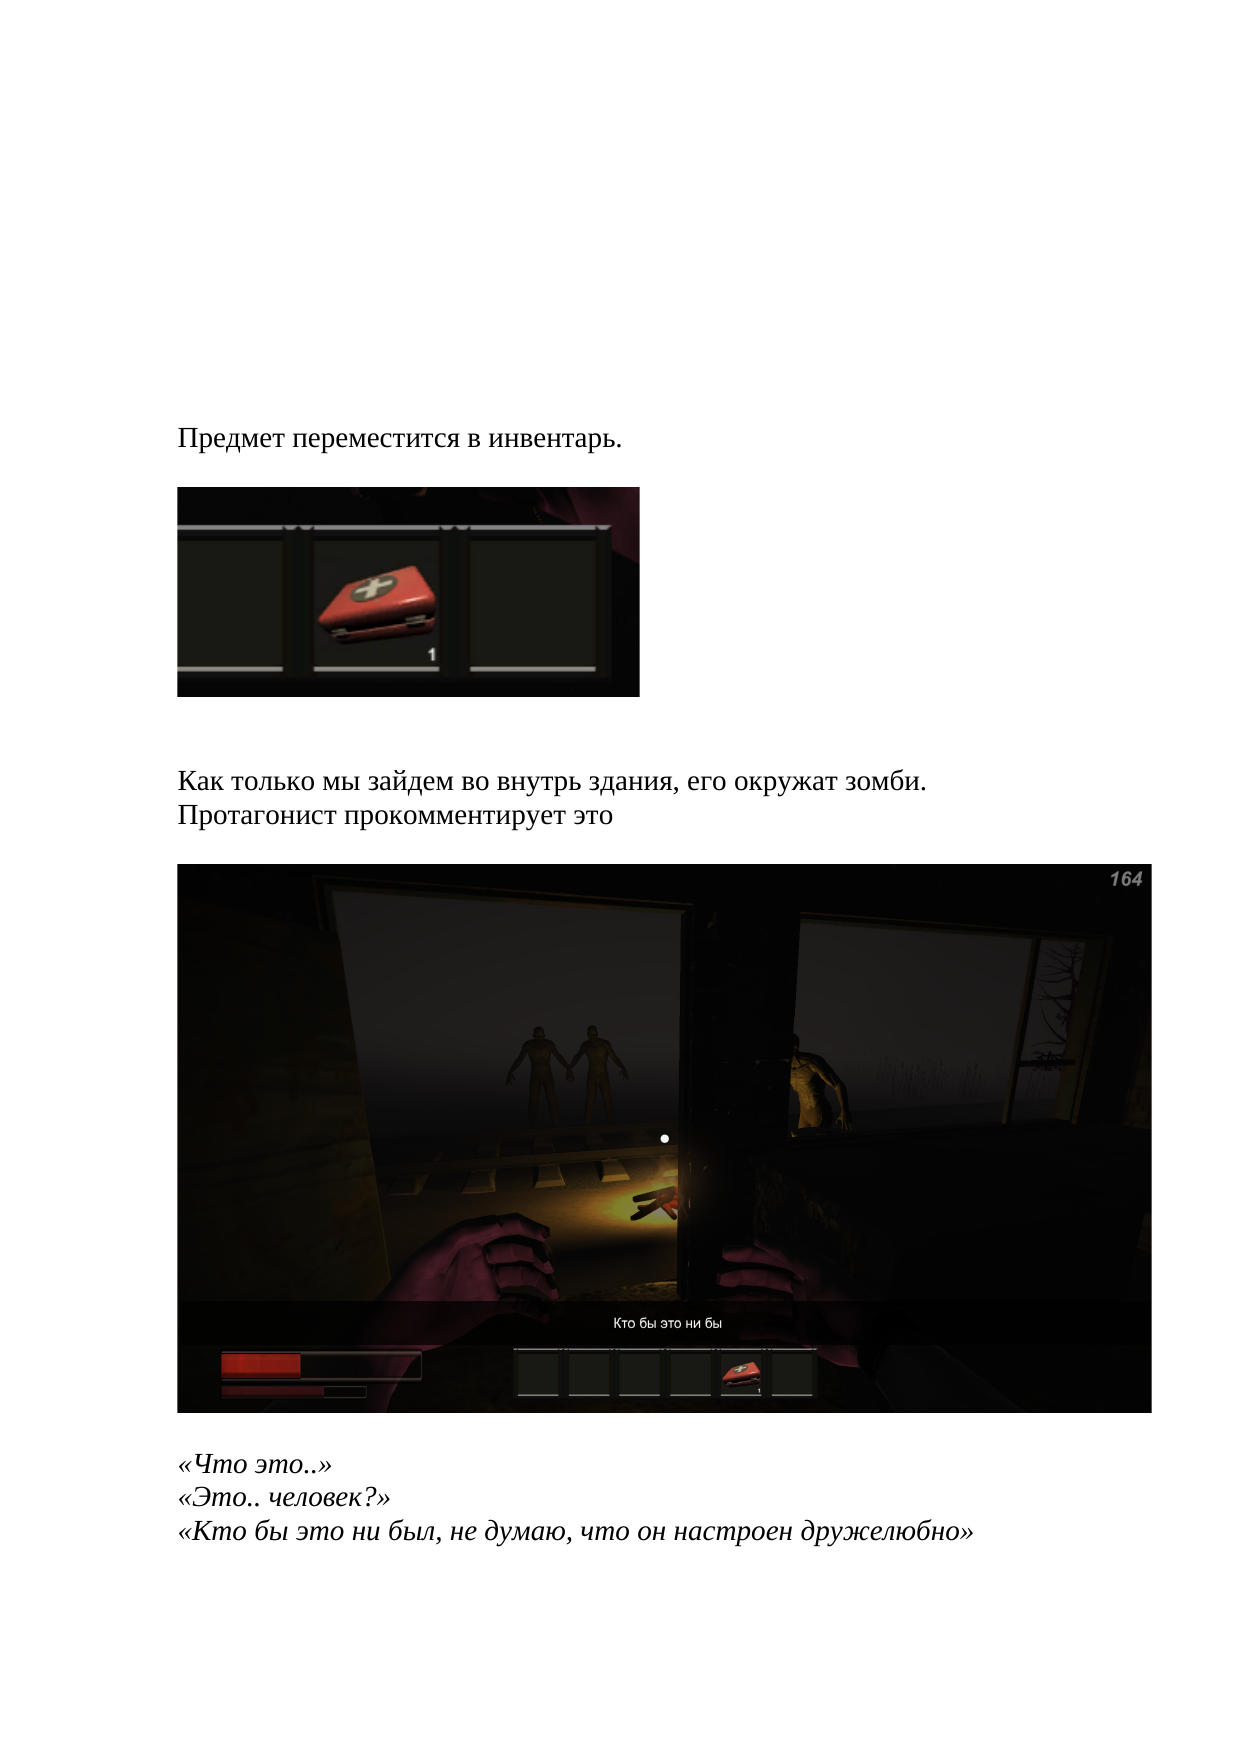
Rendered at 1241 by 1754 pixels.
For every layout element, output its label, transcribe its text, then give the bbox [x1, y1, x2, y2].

picture [177, 864, 1152, 1413]
text Протагонист прокомментирует это [177, 797, 1152, 831]
text Как только мы зайдем во внутрь здания, его окружат зомби. [177, 763, 1152, 797]
picture [177, 487, 640, 697]
text «Кто бы это ни был, не думаю, что он настроен дружелюбно» [177, 1513, 1152, 1546]
text Предмет переместится в инвентарь. [177, 420, 1152, 453]
text «Это.. человек?» [177, 1479, 1152, 1513]
text «Что это..» [177, 1446, 1152, 1479]
